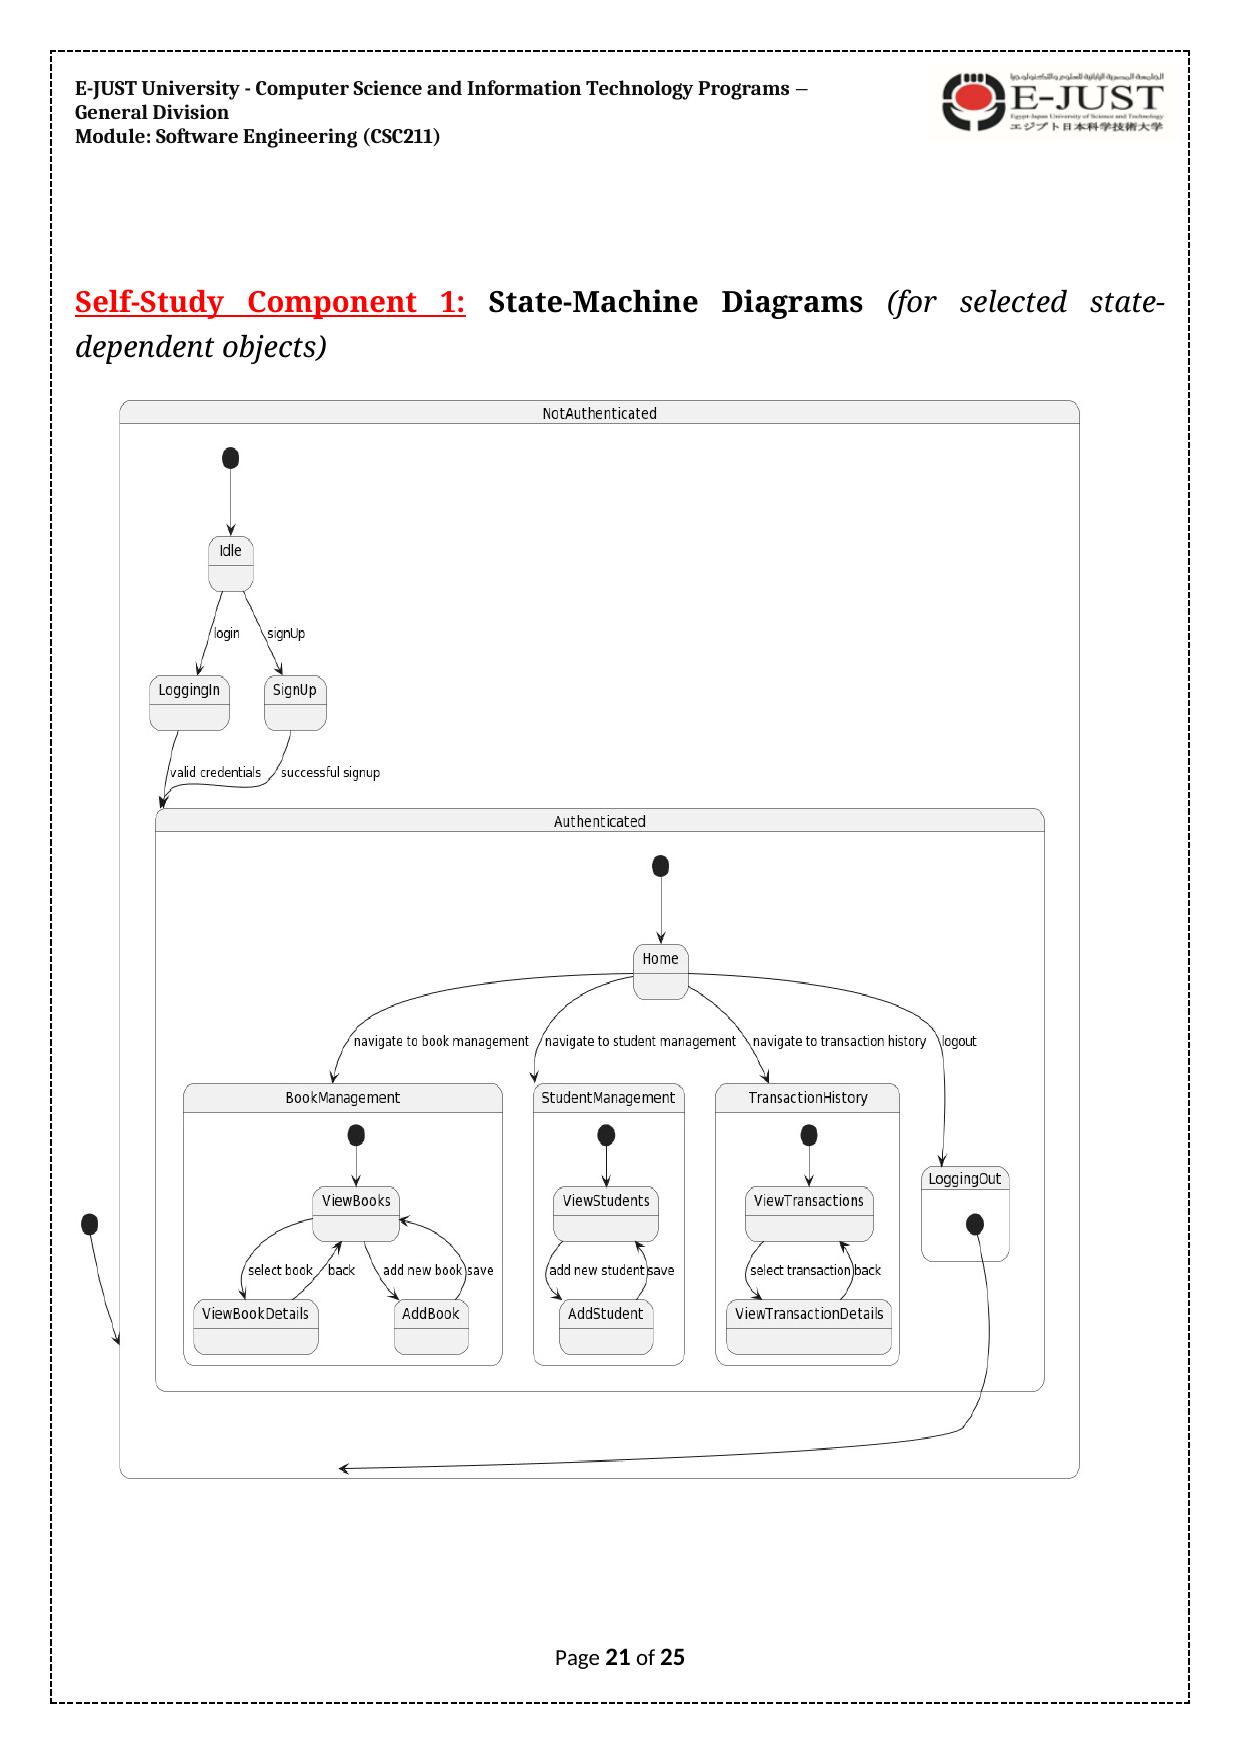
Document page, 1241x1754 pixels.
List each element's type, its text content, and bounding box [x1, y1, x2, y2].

text Self-Study Component 1: State-Machine Diagrams (for selected state-dependent objects) [75, 281, 1165, 366]
picture [927, 63, 1179, 145]
picture [75, 393, 1084, 1484]
